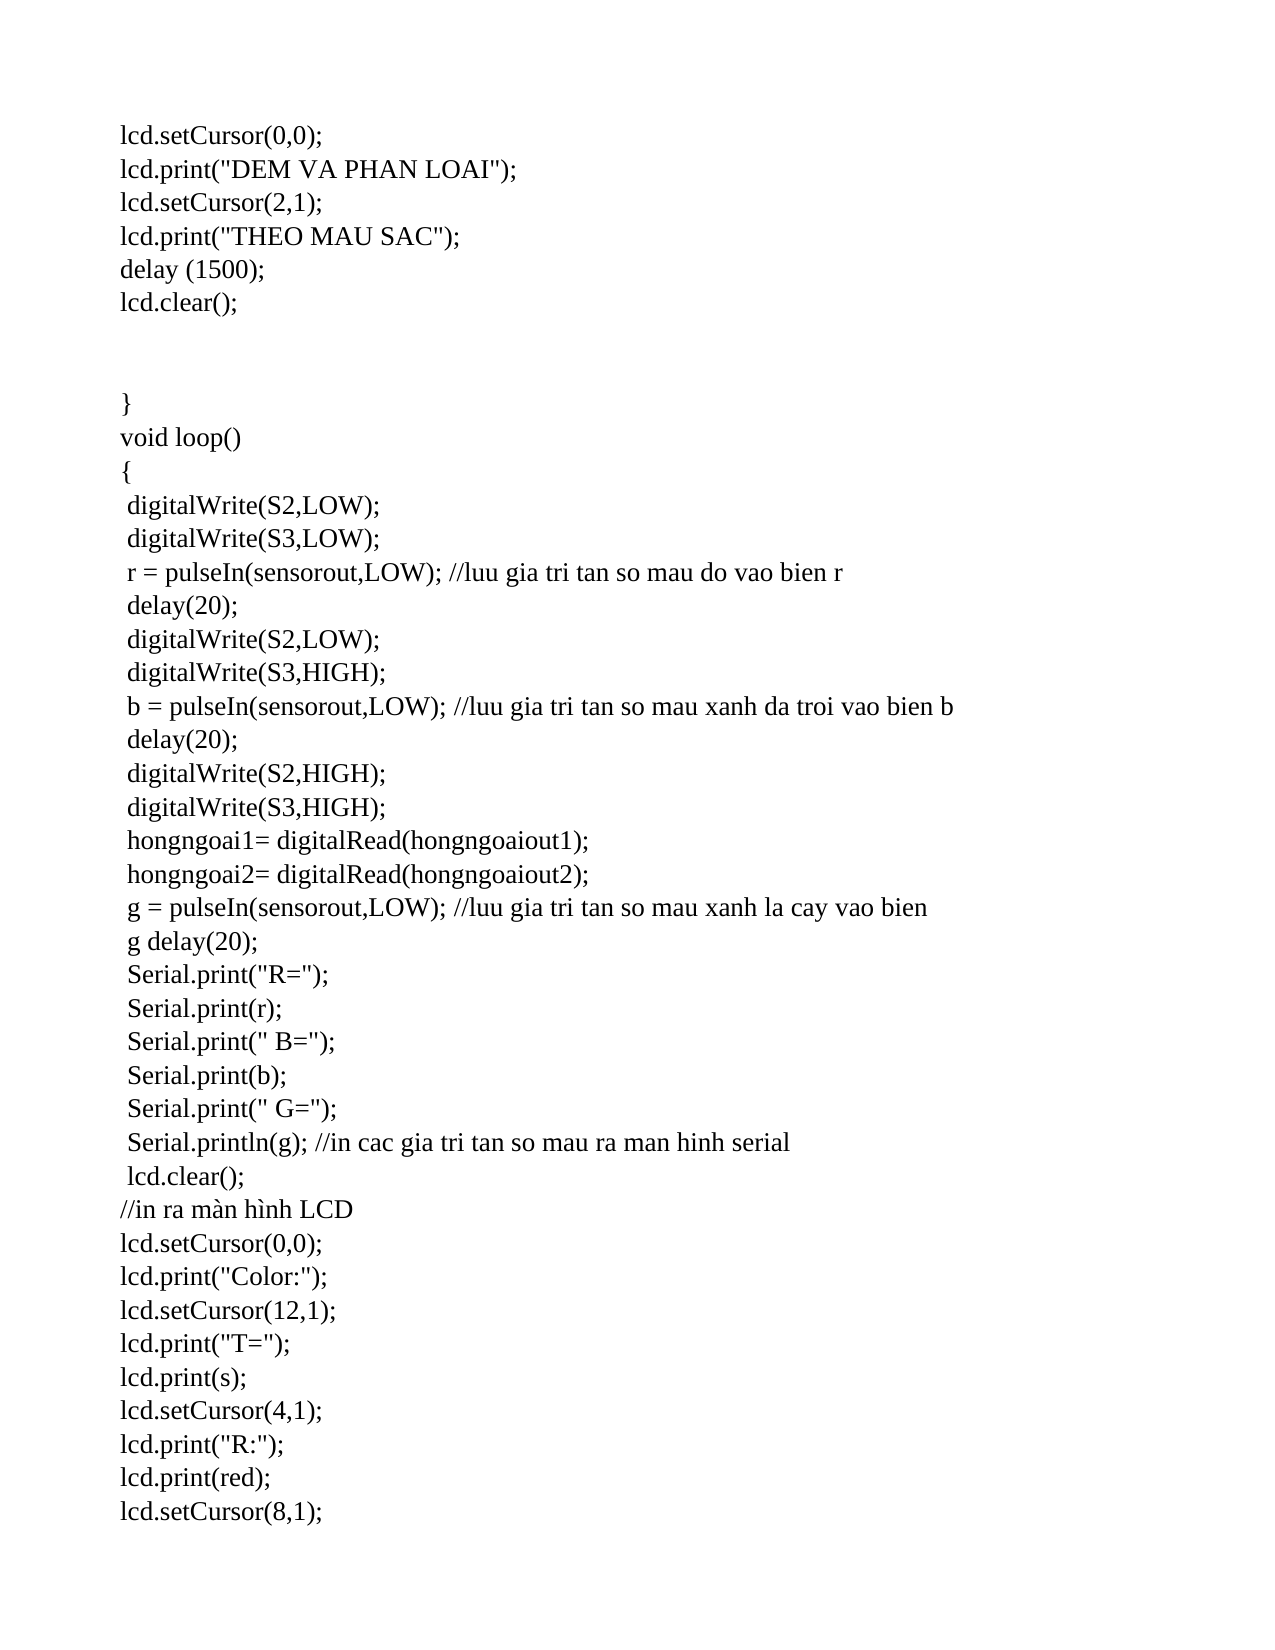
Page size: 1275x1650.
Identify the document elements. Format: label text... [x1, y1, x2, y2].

text lcd.setCursor(0,0); [120, 119, 1187, 150]
text void loop() [120, 421, 1187, 453]
text hongngoai1= digitalRead(hongngoaiout1); hongngoai2= digitalRead(hongngoaiout2); [127, 824, 590, 889]
text digitalWrite(S2,HIGH); digitalWrite(S3,HIGH); [127, 757, 388, 822]
text r = pulseIn(sensorout,LOW); //luu gia tri tan so mau do vao bien r delay(20); [127, 556, 843, 621]
text lcd.clear(); [120, 287, 1187, 318]
text digitalWrite(S2,LOW); digitalWrite(S3,LOW); [127, 489, 382, 553]
text { [120, 455, 1187, 486]
text g = pulseIn(sensorout,LOW); //luu gia tri tan so mau xanh la cay vao bien g delay(20); [127, 891, 948, 956]
text Serial.println(g); //in cac gia tri tan so mau ra man hinh serial lcd.clear(); [127, 1126, 791, 1191]
text Serial.print("R="); Serial.print(r); Serial.print(" B="); Serial.print(b); Serial.print(" G="); [127, 958, 338, 1124]
text lcd.print("DEM VA PHAN LOAI"); [120, 153, 1187, 184]
text lcd.setCursor(2,1); lcd.print("THEO MAU SAC"); delay (1500); [120, 186, 460, 285]
text //in ra màn hình LCD lcd.setCursor(0,0); lcd.print("Color:"); lcd.setCursor(12,1); lcd.print("T="); lcd.print(s); lcd.setCursor(4,1); lcd.print("R:"); lcd.print(red); lcd.setCursor(8,1); [120, 1193, 354, 1526]
text b = pulseIn(sensorout,LOW); //luu gia tri tan so mau xanh da troi vao bien b delay(20); [127, 690, 954, 755]
text } [120, 388, 1187, 419]
text digitalWrite(S2,LOW); digitalWrite(S3,HIGH); [127, 623, 388, 688]
